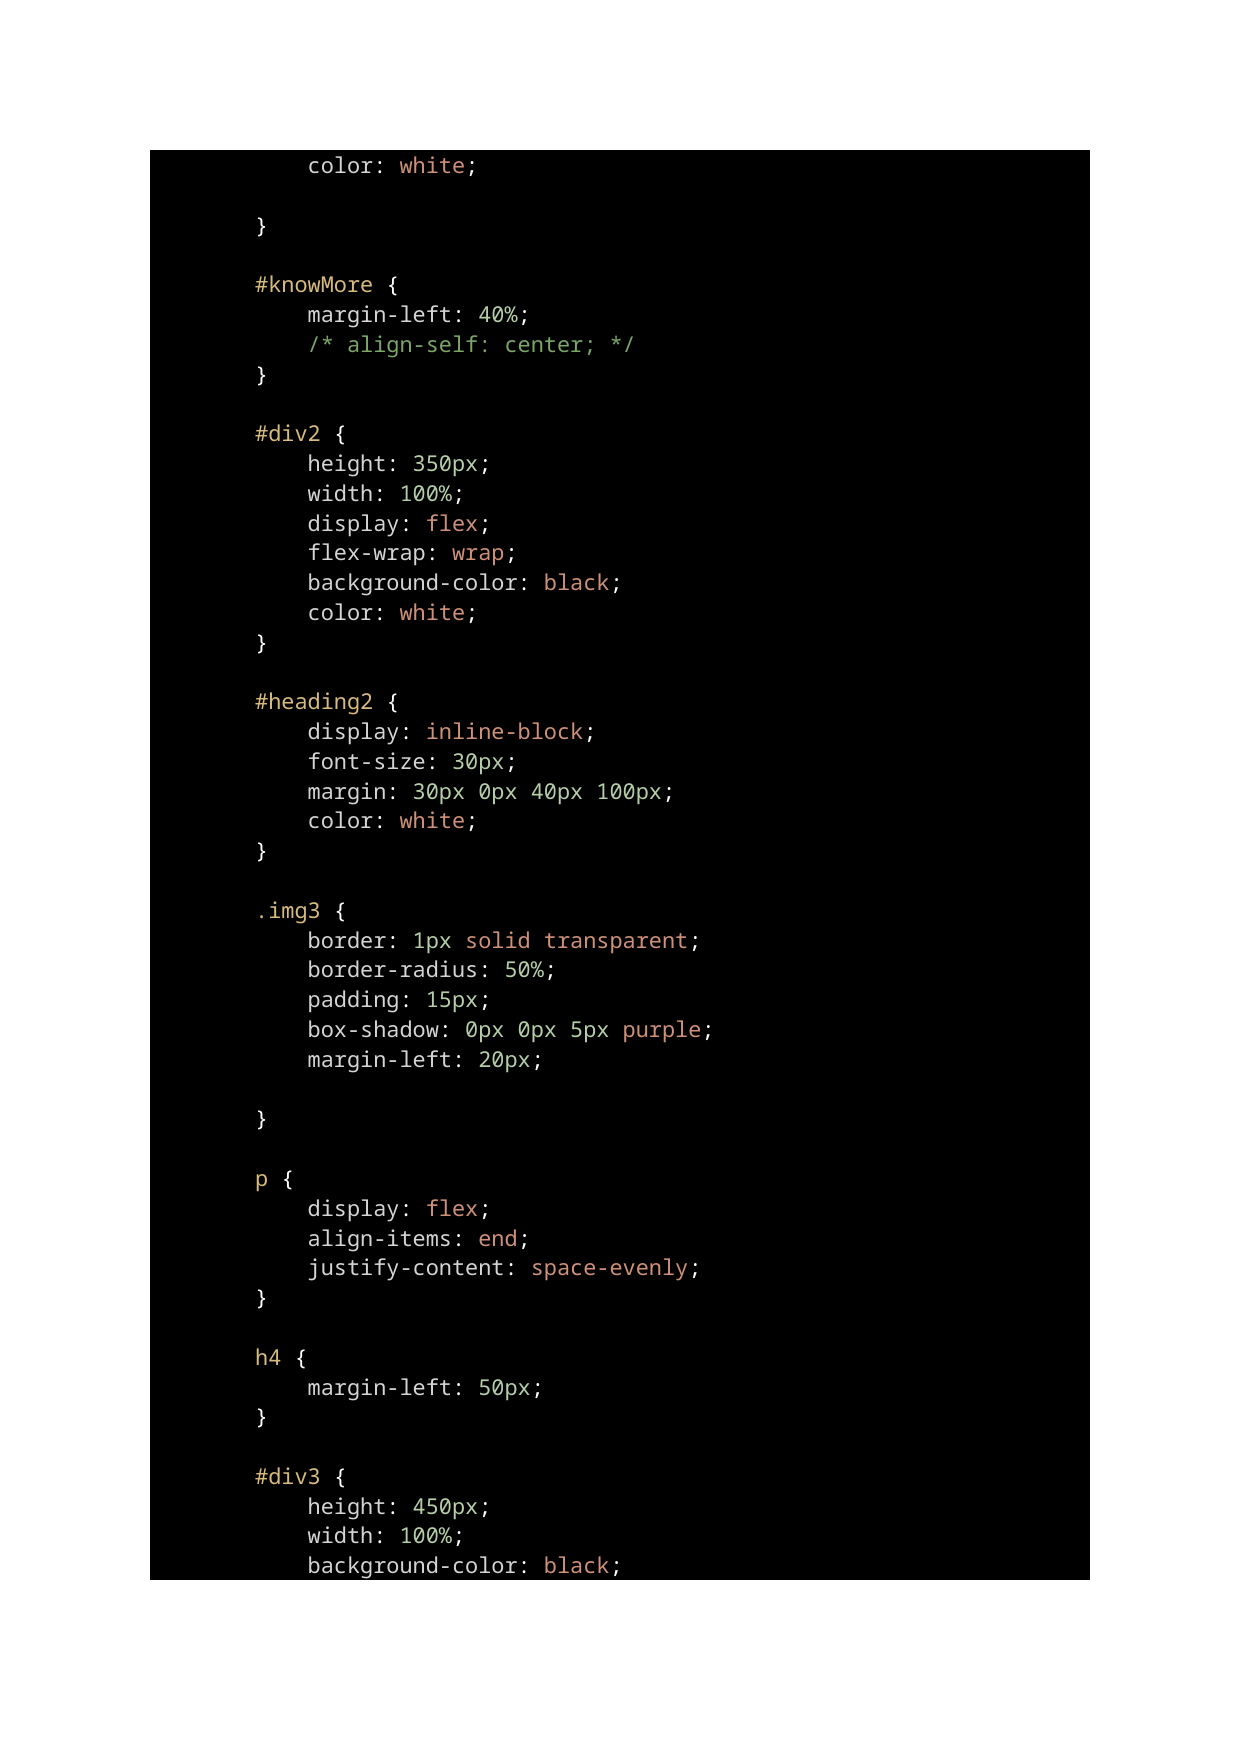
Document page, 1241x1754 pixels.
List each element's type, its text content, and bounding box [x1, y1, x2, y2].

text margin-left: 20px; [150, 1044, 1090, 1073]
text #div3 { [150, 1461, 1090, 1491]
text font-size: 30px; [150, 746, 1090, 776]
text width: 100%; [150, 1520, 1090, 1550]
text } [150, 1282, 1090, 1312]
text .img3 { [150, 895, 1090, 924]
text color: white; [150, 150, 1090, 180]
text color: white; [150, 597, 1090, 627]
text } [150, 1103, 1090, 1133]
text background-color: black; [150, 1550, 1090, 1580]
text display: flex; [150, 1193, 1090, 1222]
text justify-content: space-evenly; [150, 1252, 1090, 1282]
text margin: 30px 0px 40px 100px; [150, 776, 1090, 805]
text } [150, 835, 1090, 865]
text width: 100%; [150, 478, 1090, 507]
text } [150, 1401, 1090, 1431]
text height: 350px; [150, 448, 1090, 478]
text border-radius: 50%; [150, 954, 1090, 984]
text height: 450px; [150, 1491, 1090, 1520]
text margin-left: 40%; [150, 299, 1090, 329]
text h4 { [150, 1342, 1090, 1371]
text box-shadow: 0px 0px 5px purple; [150, 1014, 1090, 1044]
text } [150, 358, 1090, 388]
text } [150, 209, 1090, 239]
text /* align-self: center; */ [150, 329, 1090, 358]
text background-color: black; [150, 567, 1090, 597]
text #div2 { [150, 418, 1090, 448]
text align-items: end; [150, 1222, 1090, 1252]
text flex-wrap: wrap; [150, 537, 1090, 567]
text #knowMore { [150, 269, 1090, 299]
text border: 1px solid transparent; [150, 924, 1090, 954]
text margin-left: 50px; [150, 1371, 1090, 1401]
text color: white; [150, 805, 1090, 835]
text padding: 15px; [150, 984, 1090, 1014]
text } [150, 627, 1090, 656]
text #heading2 { [150, 686, 1090, 716]
text display: inline-block; [150, 716, 1090, 746]
text display: flex; [150, 507, 1090, 537]
text p { [150, 1163, 1090, 1193]
